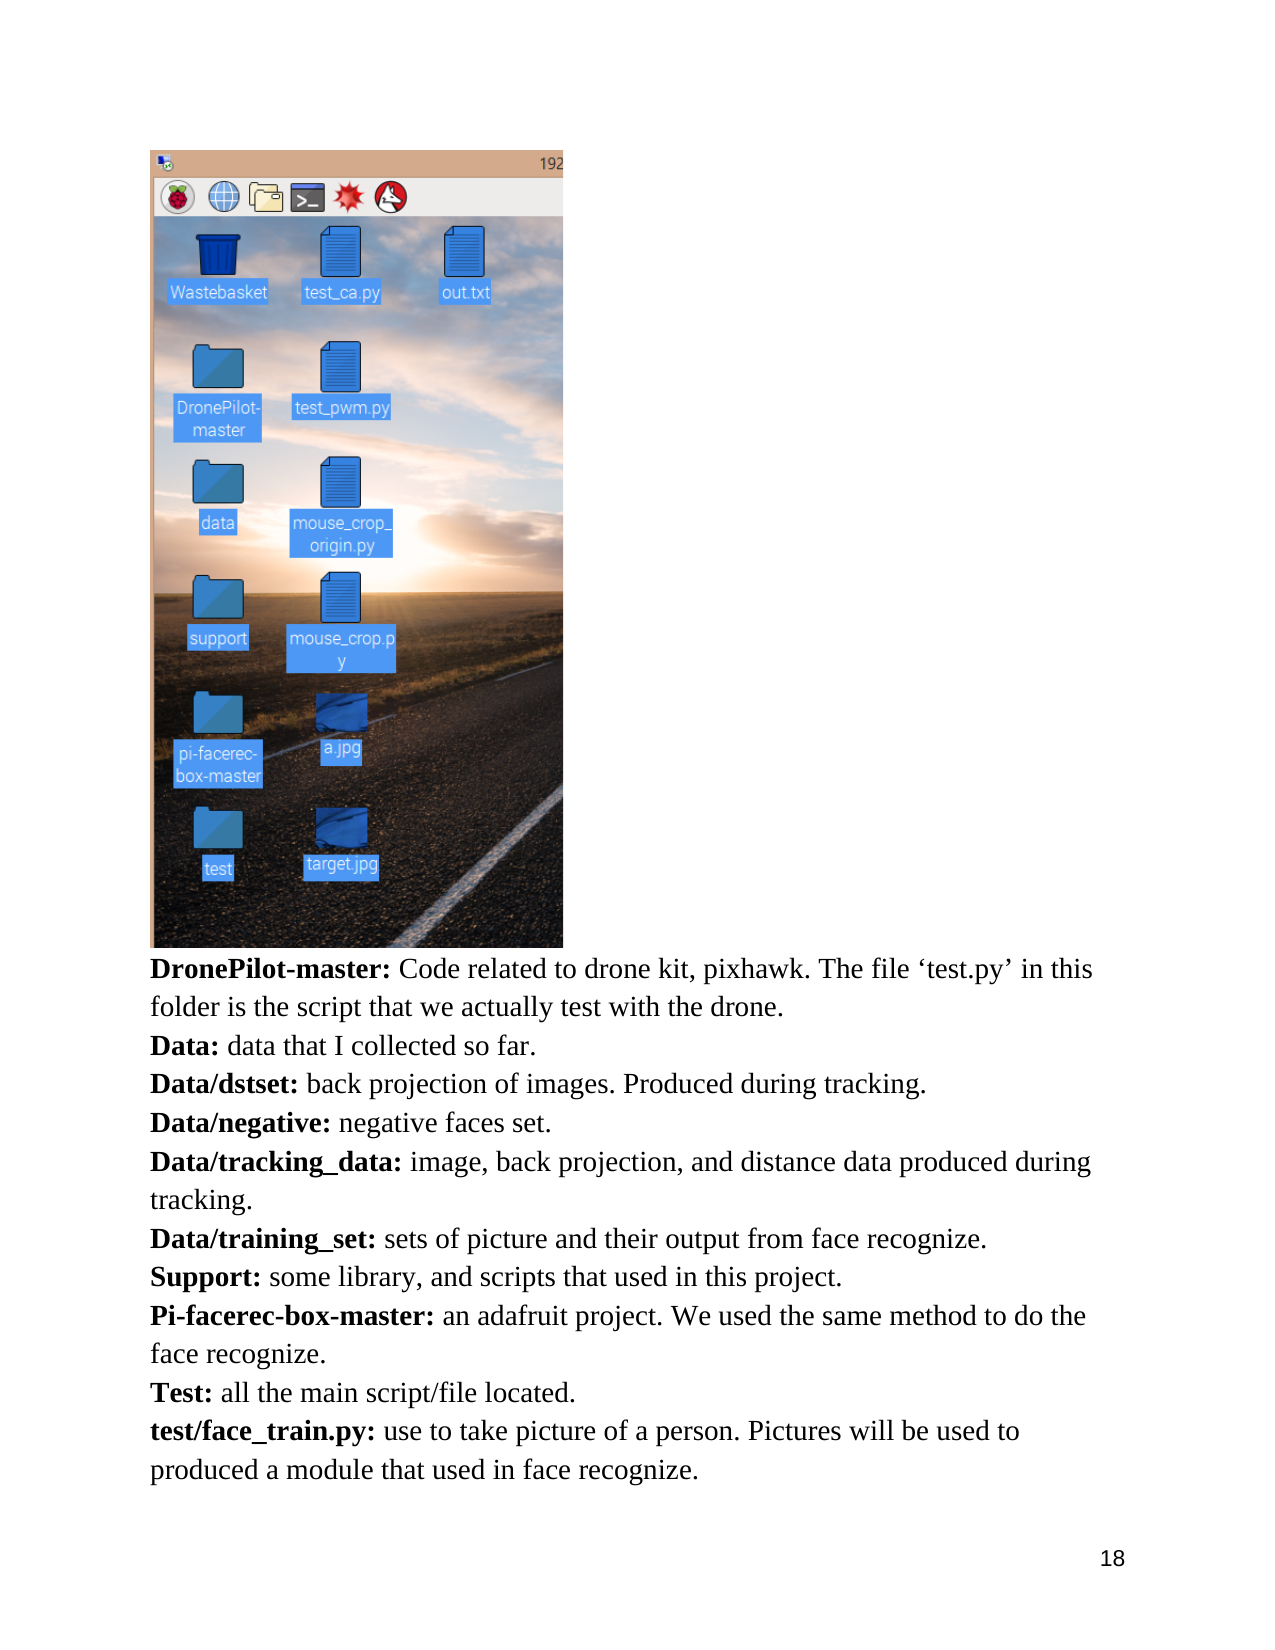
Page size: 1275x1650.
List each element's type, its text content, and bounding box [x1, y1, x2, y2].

text Data/tracking_data: image, back projection, and distance data produced during tracking. [150, 1144, 1125, 1216]
text DronePilot-master: Code related to drone kit, pixhawk. The file ‘test.py’ in this folder is the script that we actually test with the drone. [150, 951, 1125, 1023]
text Data/negative: negative faces set. [150, 1105, 1125, 1139]
text test/face_train.py: use to take picture of a person. Pictures will be used to produced a module that used in face recognize. [150, 1413, 1125, 1486]
text Test: all the main script/file located. [150, 1375, 1125, 1408]
text Data: data that I collected so far. [150, 1028, 1125, 1062]
text Pi-facerec-box-master: an adafruit project. We used the same method to do the face recognize. [150, 1298, 1125, 1370]
text Data/training_set: sets of picture and their output from face recognize. [150, 1221, 1125, 1254]
text Data/dstset: back projection of images. Produced during tracking. [150, 1067, 1125, 1100]
text Support: some library, and scripts that used in this project. [150, 1259, 1125, 1293]
picture [150, 150, 564, 948]
